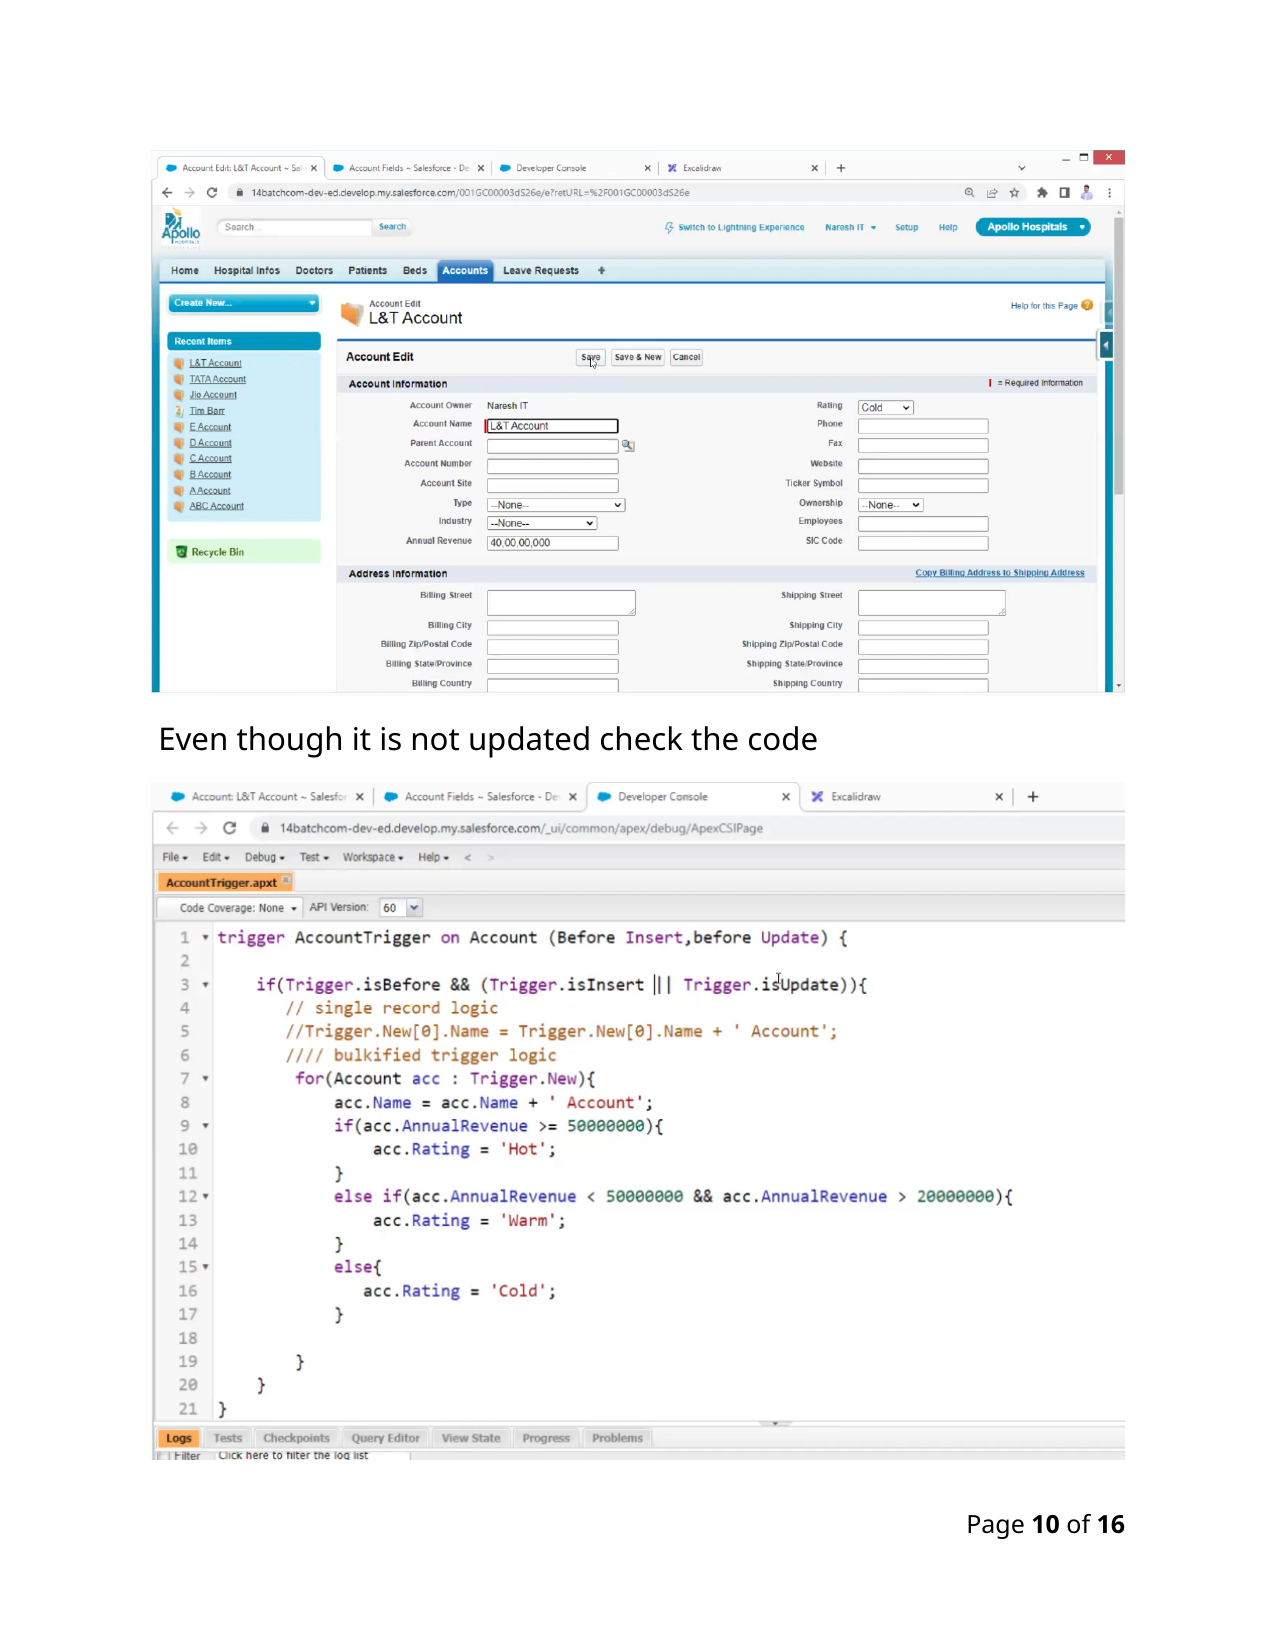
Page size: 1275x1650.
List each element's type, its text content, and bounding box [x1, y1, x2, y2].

picture [150, 782, 1125, 1460]
picture [150, 150, 1125, 696]
text Even though it is not updated check the code [150, 717, 1125, 759]
